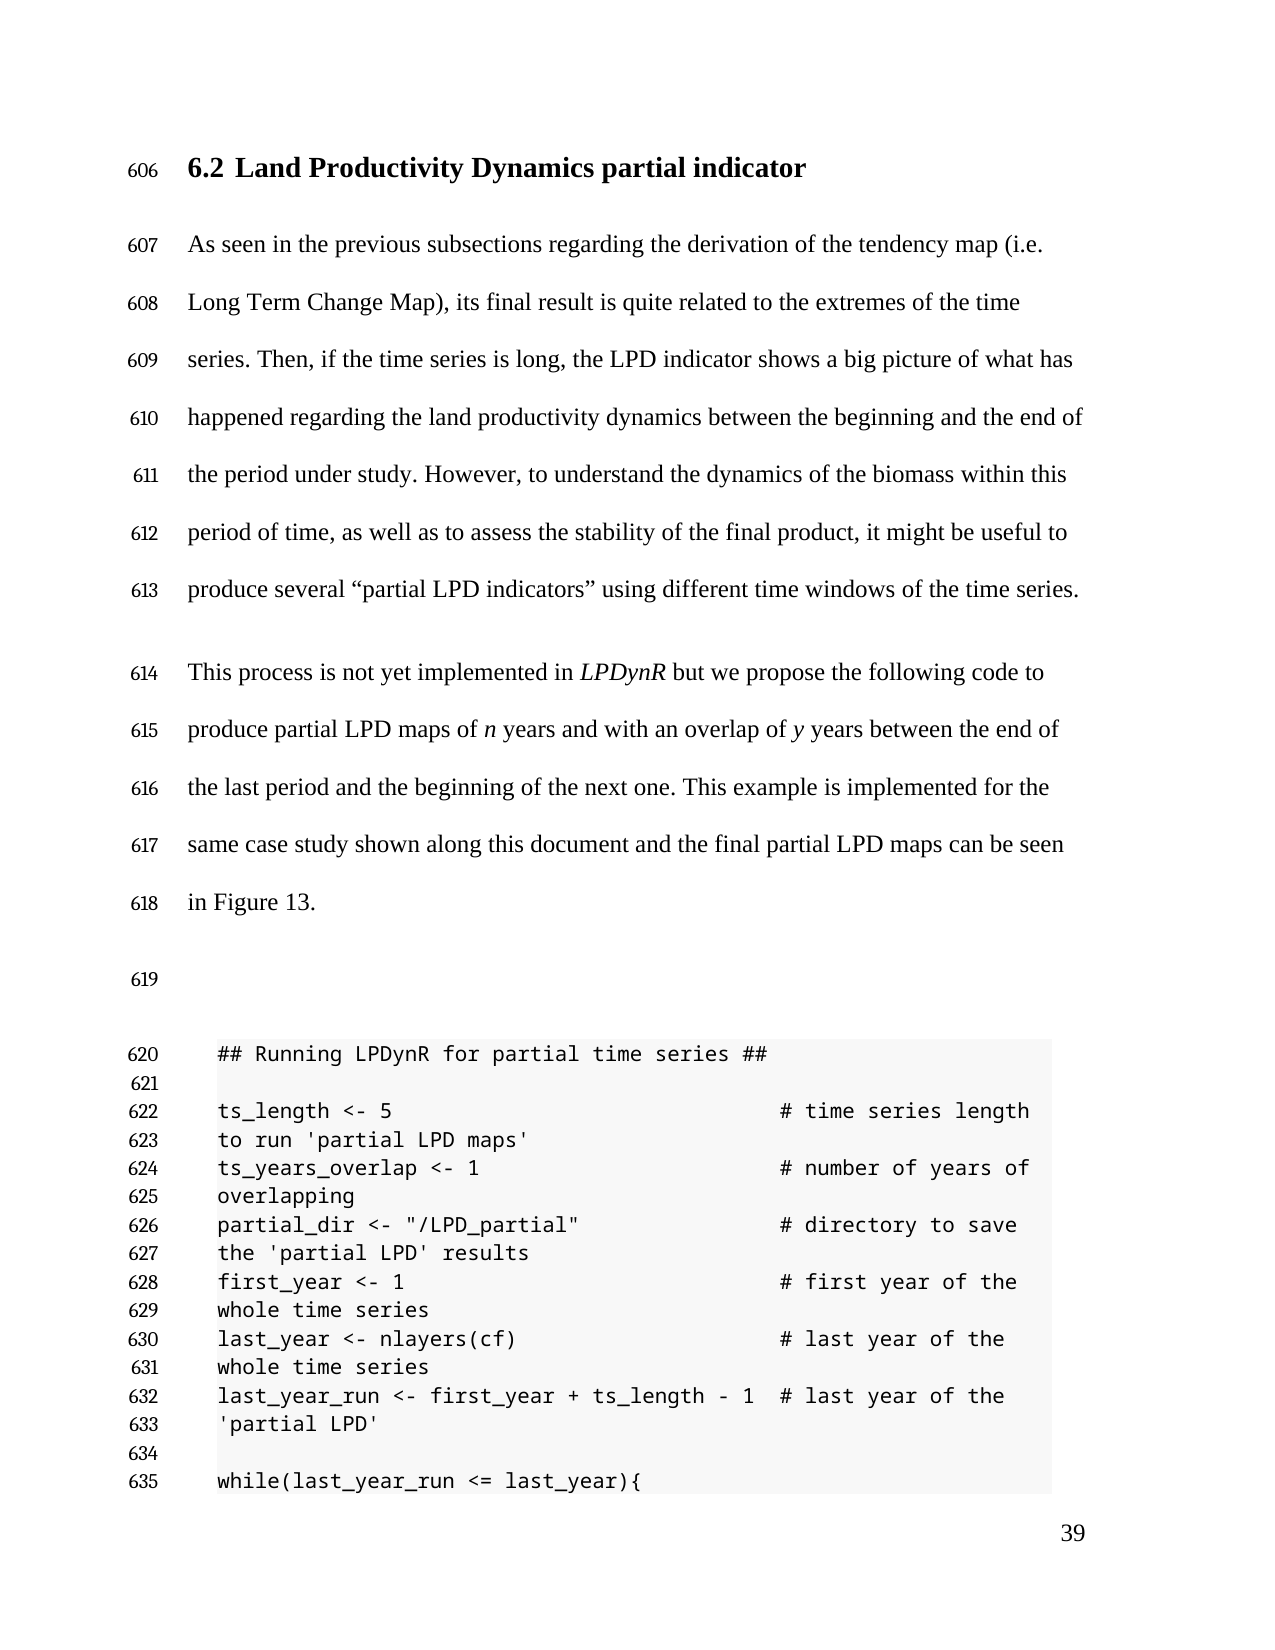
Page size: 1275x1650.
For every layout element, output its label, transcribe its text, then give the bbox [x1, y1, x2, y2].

text As seen in the previous subsections regarding the derivation of the tendency map (i.e. Long Term Change Map), its final result is quite related to the extremes of the time series. Then, if the time series is long, the LPD indicator shows a big picture of what has happened regarding the land productivity dynamics between the beginning and the end of the period under study. However, to understand the dynamics of the biomass within this period of time, as well as to assess the stability of the final product, it might be useful to produce several “partial LPD indicators” using different time windows of the time series. [187, 229, 1087, 603]
text This process is not yet implemented in LPDynR but we propose the following code to produce partial LPD maps of n years and with an overlap of y years between the end of the last period and the beginning of the next one. This example is implemented for the same case study shown along this document and the final partial LPD maps can be seen in Figure 13. [187, 657, 1087, 916]
subtitle Land Productivity Dynamics partial indicator [187, 150, 1087, 183]
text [217, 1039, 1052, 1494]
